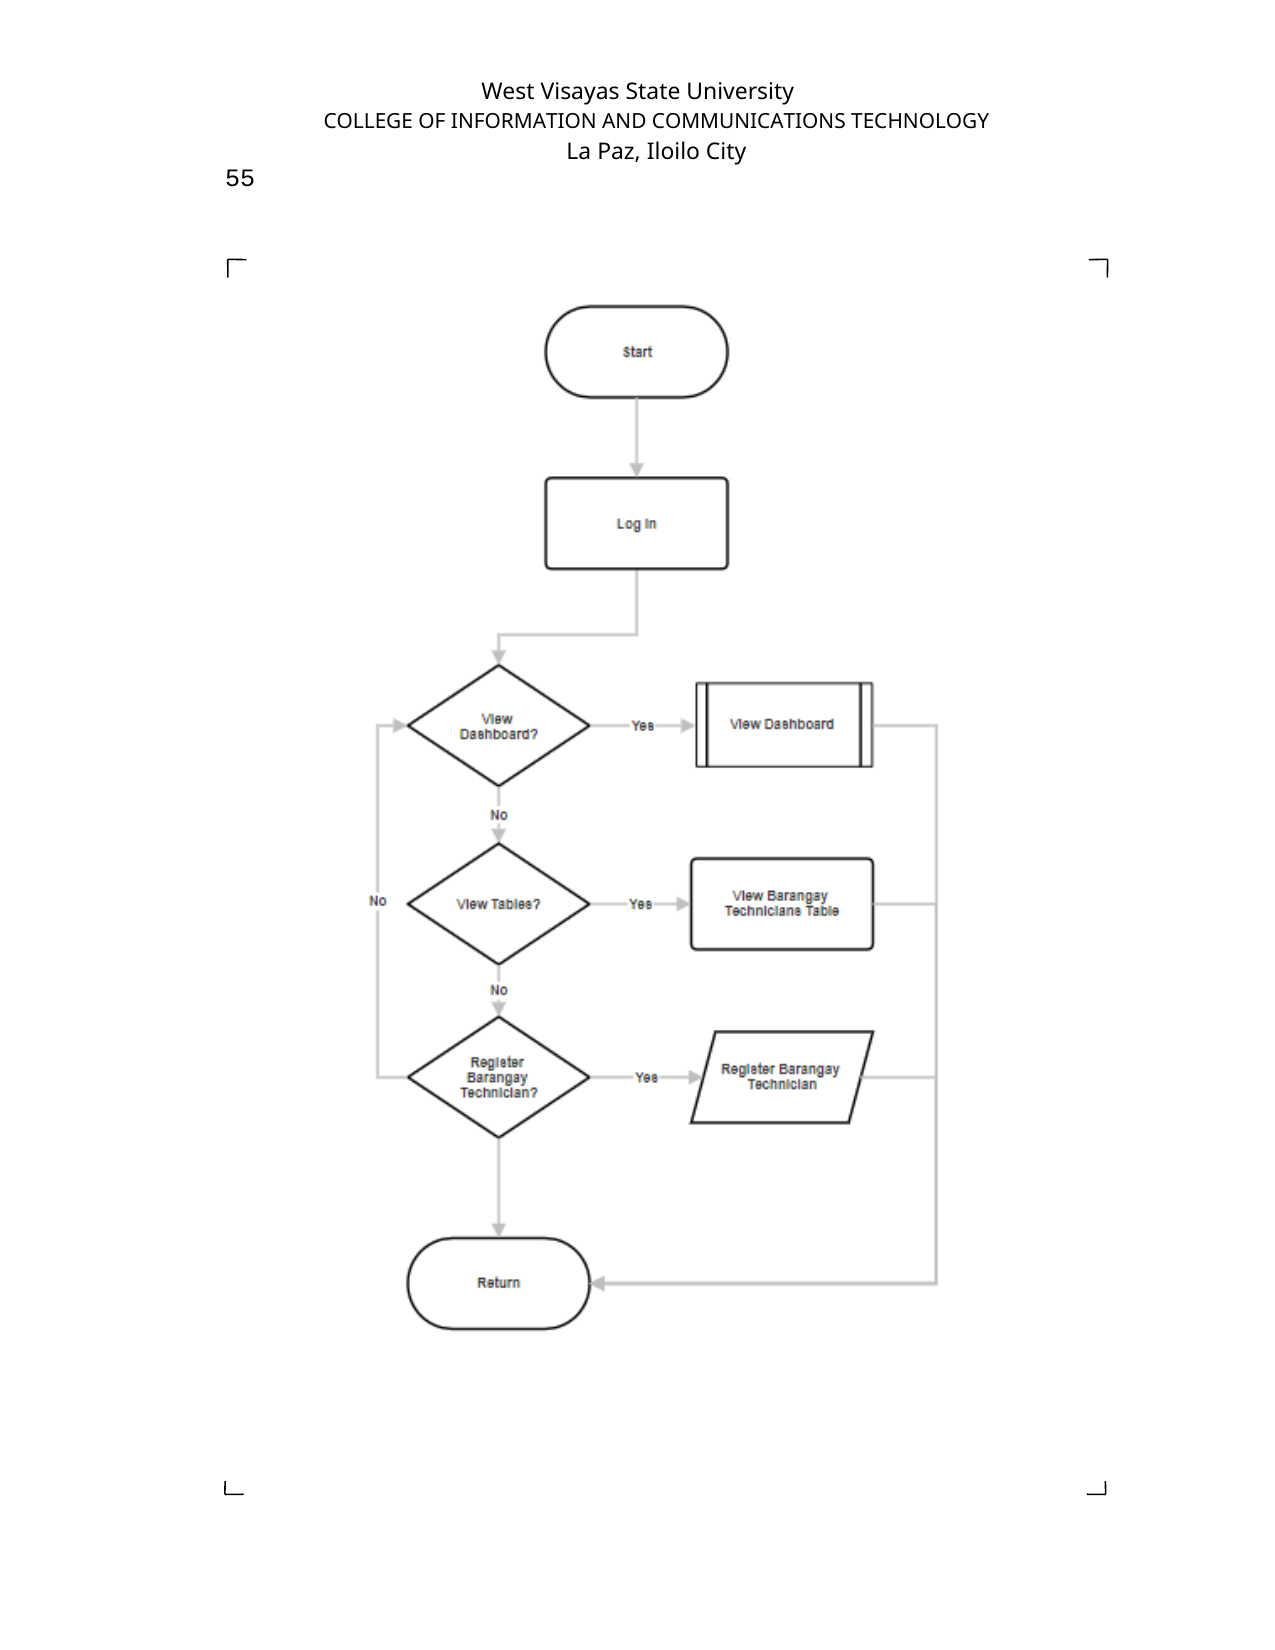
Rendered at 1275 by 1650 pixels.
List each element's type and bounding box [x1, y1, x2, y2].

picture [356, 285, 957, 1348]
